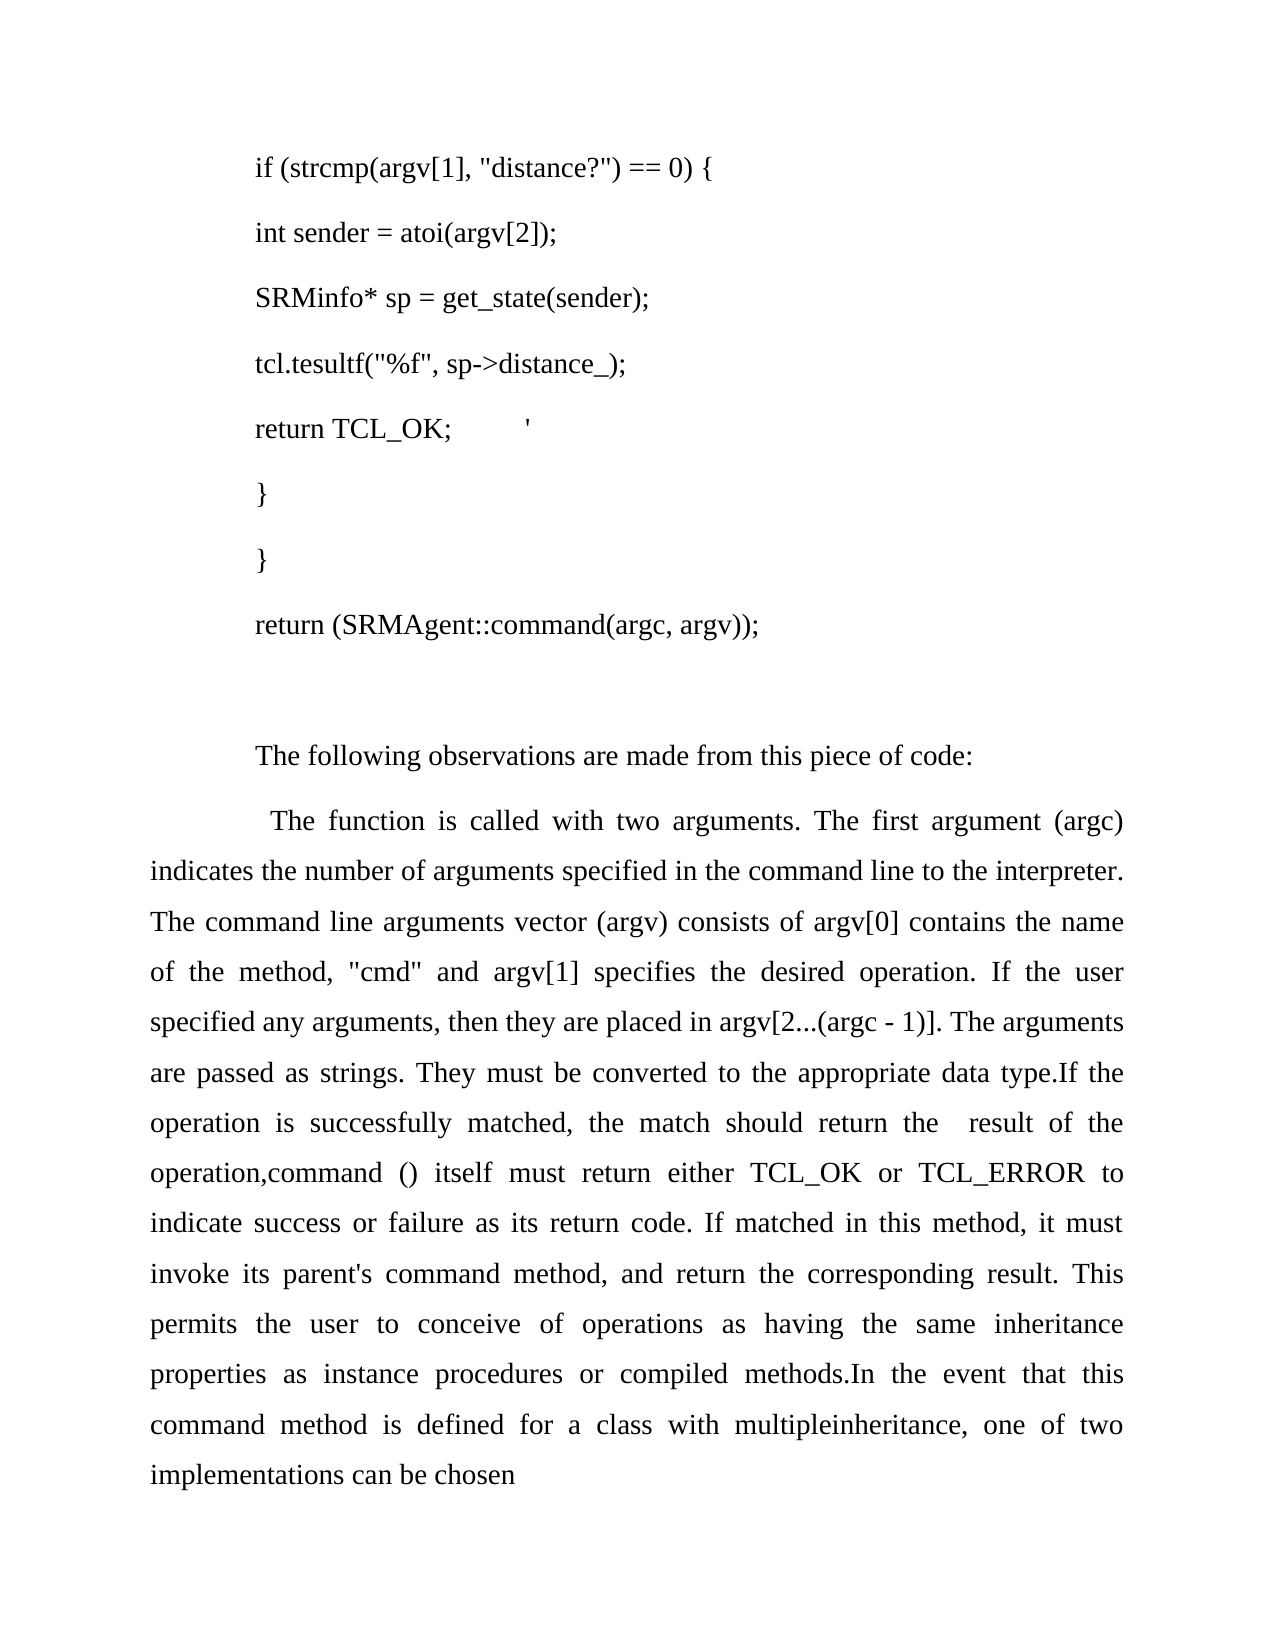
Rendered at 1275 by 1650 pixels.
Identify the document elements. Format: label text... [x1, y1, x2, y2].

text tcl.tesultf("%f", sp->distance_); [180, 346, 1125, 379]
text The function is called with two arguments. The first argument (argc) indicates the number of arguments specified in the command line to the interpreter. The command line arguments vector (argv) consists of argv[0] contains the name of the method, "cmd" and argv[1] specifies the desired operation. If the user specified any arguments, then they are placed in argv[2...(argc - 1)]. The arguments are passed as strings. They must be converted to the appropriate data type.If the operation is successfully matched, the match should return the result of the operation,command () itself must return either TCL_OK or TCL_ERROR to indicate success or failure as its return code. If matched in this method, it must invoke its parent's command method, and return the corresponding result. This permits the user to conceive of operations as having the same inheritance properties as instance procedures or compiled methods.In the event that this command method is defined for a class with multipleinheritance, one of two implementations can be chosen [150, 803, 1125, 1491]
text return (SRMAgent::command(argc, argv)); [180, 607, 1125, 641]
text SRMinfo* sp = get_state(sender); [180, 281, 1125, 314]
text int sender = atoi(argv[2]); [180, 215, 1125, 249]
text if (strcmp(argv[1], "distance?") == 0) { [180, 150, 1125, 183]
text return TCL_OK; ' [180, 411, 1125, 445]
text The following observations are made from this piece of code: [180, 738, 1125, 771]
text } [180, 542, 1125, 575]
text } [180, 477, 1125, 510]
